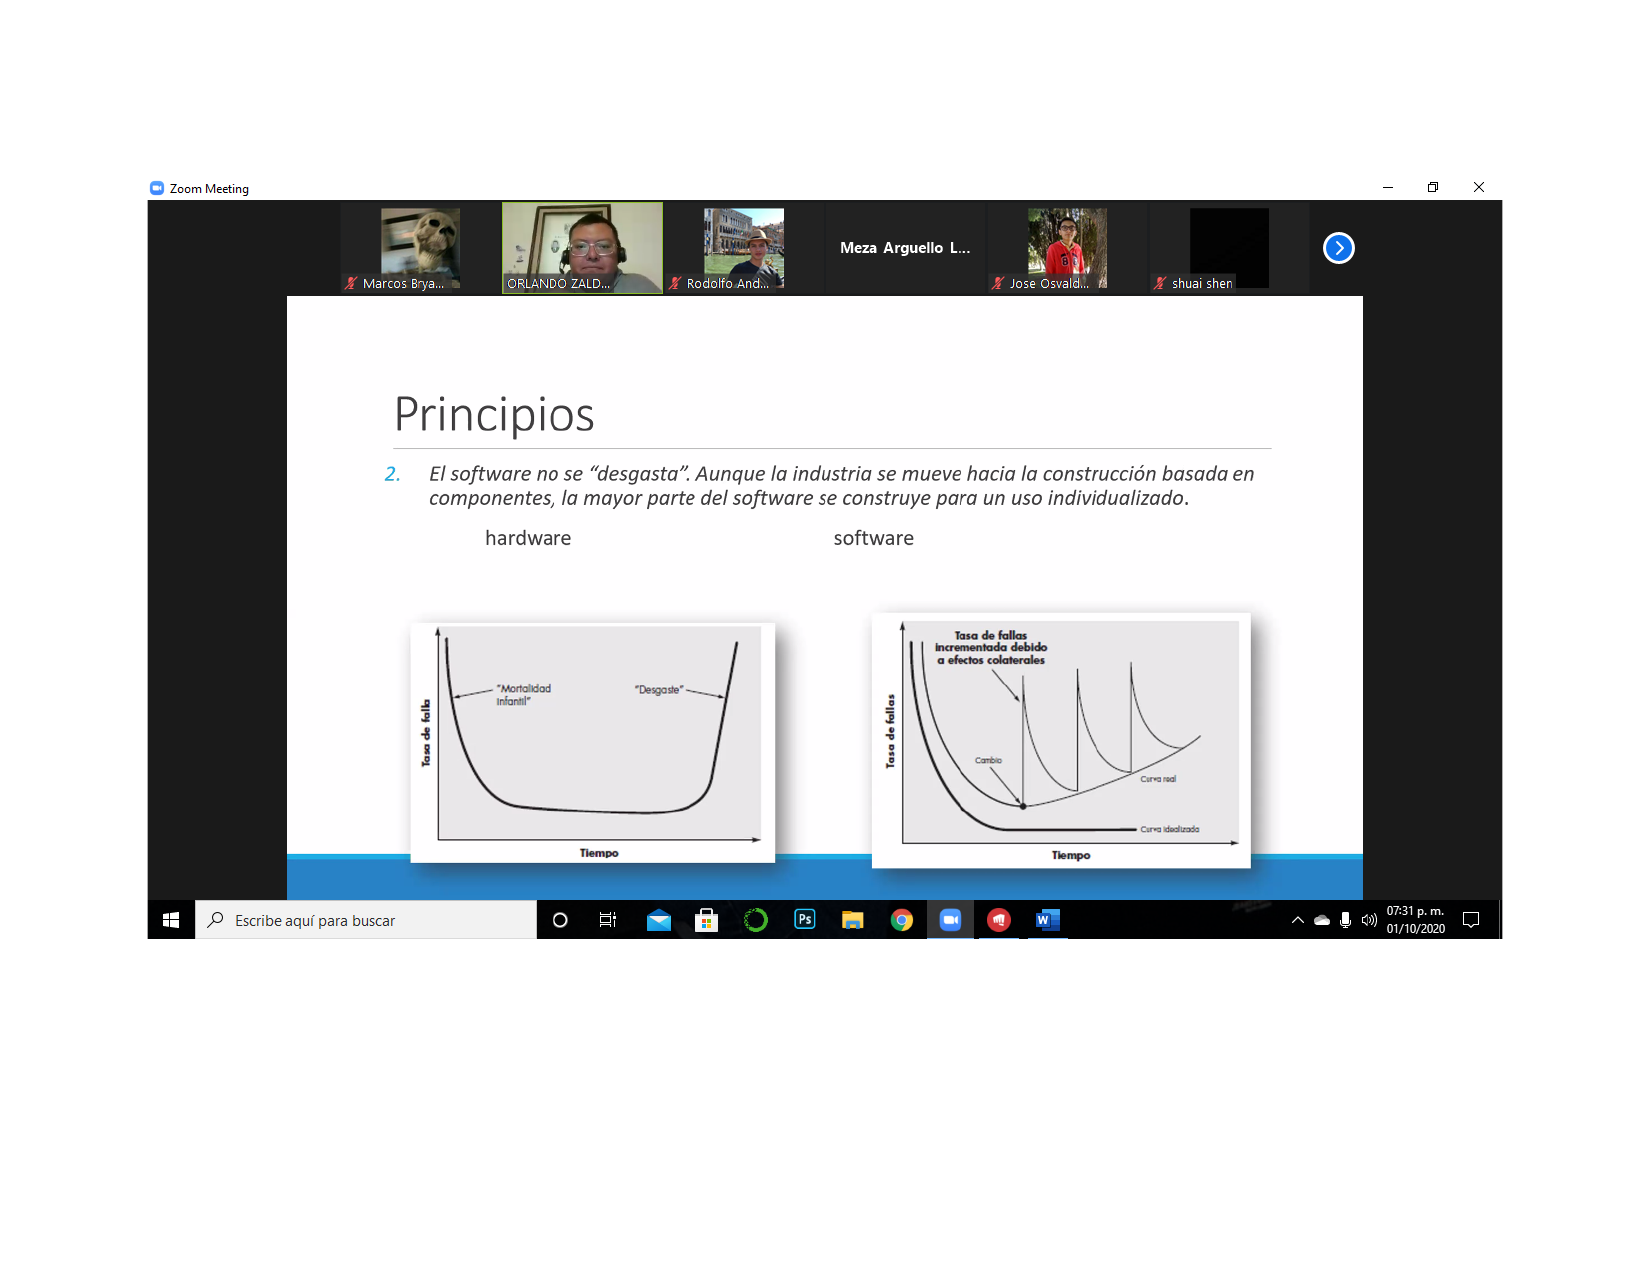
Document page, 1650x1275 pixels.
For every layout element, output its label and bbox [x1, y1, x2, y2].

picture [147, 177, 1503, 939]
